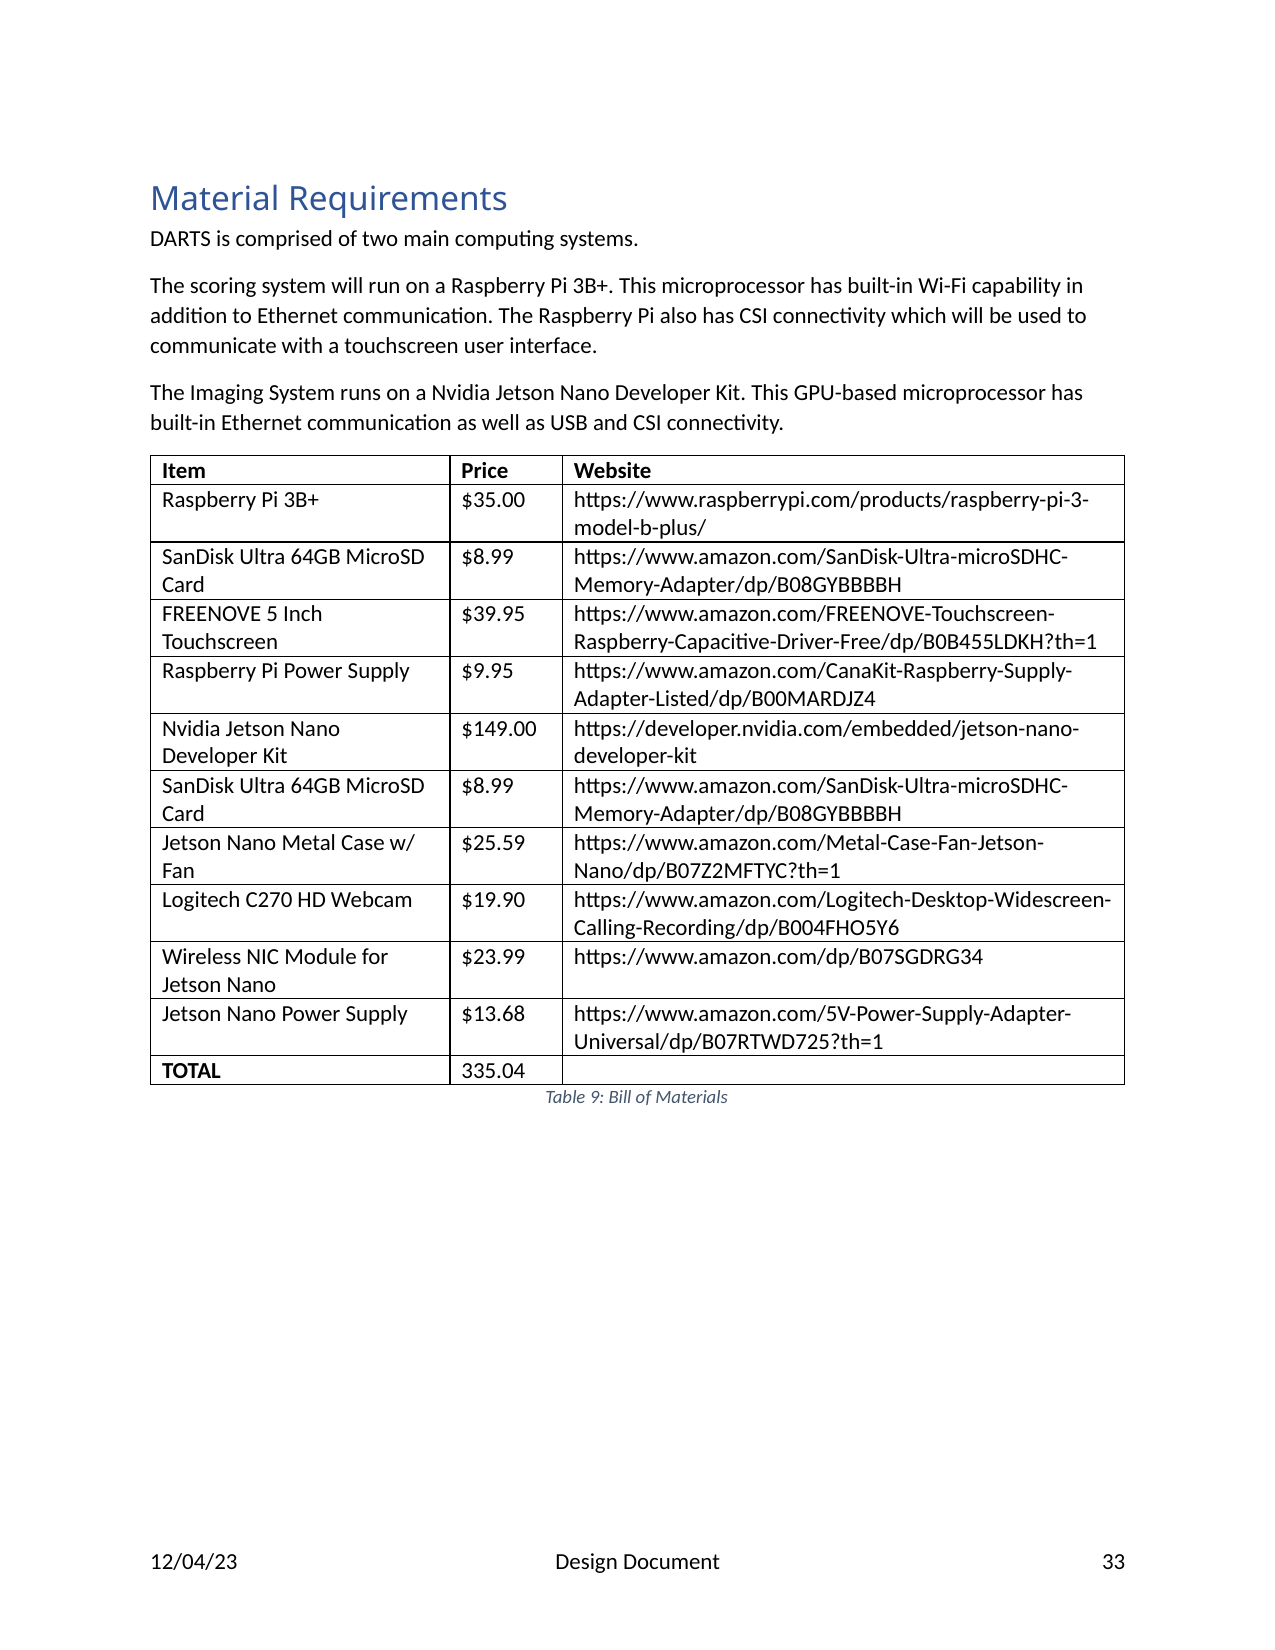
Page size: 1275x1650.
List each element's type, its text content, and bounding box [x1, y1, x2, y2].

table_cell $149.00 [451, 714, 562, 770]
table_cell $13.68 [451, 999, 562, 1055]
table_cell https://www.amazon.com/5V-Power-Supply-Adapter-Universal/dp/B07RTWD725?th=1 [563, 999, 1124, 1055]
table_cell https://www.amazon.com/dp/B07SGDRG34 [563, 942, 1124, 998]
text The scoring system will run on a Raspberry Pi 3B+. This microprocessor has built-in Wi-Fi capability in addition to Ethernet communication. The Raspberry Pi also has CSI connectivity which will be used to communicate with a touchscreen user interface. [150, 271, 1125, 359]
table_cell https://www.amazon.com/FREENOVE-Touchscreen-Raspberry-Capacitive-Driver-Free/dp/B0B455LDKH?th=1 [563, 600, 1124, 656]
text DARTS is comprised of two main computing systems. [150, 224, 1125, 252]
table_cell https://developer.nvidia.com/embedded/jetson-nano-developer-kit [563, 714, 1124, 770]
table_cell $25.59 [451, 828, 562, 884]
table_header Website [563, 456, 1124, 484]
table_cell https://www.amazon.com/SanDisk-Ultra-microSDHC-Memory-Adapter/dp/B08GYBBBBH [563, 543, 1124, 598]
table_cell Raspberry Pi Power Supply [151, 657, 449, 713]
text The Imaging System runs on a Nvidia Jetson Nano Developer Kit. This GPU-based microprocessor has built-in Ethernet communication as well as USB and CSI connectivity. [150, 378, 1125, 436]
table_cell https://www.amazon.com/CanaKit-Raspberry-Supply-Adapter-Listed/dp/B00MARDJZ4 [563, 657, 1124, 713]
table_cell $39.95 [451, 600, 562, 656]
table_cell SanDisk Ultra 64GB MicroSD Card [151, 771, 449, 827]
table_cell $23.99 [451, 942, 562, 998]
table_cell [563, 1056, 1124, 1084]
table_cell Nvidia Jetson Nano Developer Kit [151, 714, 449, 770]
table_cell Raspberry Pi 3B+ [151, 485, 449, 541]
table_header Item [151, 456, 449, 484]
table_cell TOTAL [151, 1056, 449, 1084]
table_cell https://www.amazon.com/Logitech-Desktop-Widescreen-Calling-Recording/dp/B004FHO5Y6 [563, 885, 1124, 941]
table_cell https://www.raspberrypi.com/products/raspberry-pi-3-model-b-plus/ [563, 485, 1124, 541]
table_cell FREENOVE 5 Inch Touchscreen [151, 600, 449, 656]
table_cell Jetson Nano Metal Case w/ Fan [151, 828, 449, 884]
table_cell $35.00 [451, 485, 562, 541]
table_cell $335.04 [451, 1056, 562, 1084]
table_cell https://www.amazon.com/Metal-Case-Fan-Jetson-Nano/dp/B07Z2MFTYC?th=1 [563, 828, 1124, 884]
table_cell $8.99 [451, 771, 562, 827]
table_header Price [451, 456, 562, 484]
table_cell $8.99 [451, 543, 562, 598]
table_cell Logitech C270 HD Webcam [151, 885, 449, 941]
table_cell Jetson Nano Power Supply [151, 999, 449, 1055]
table_cell SanDisk Ultra 64GB MicroSD Card [151, 543, 449, 598]
table_cell https://www.amazon.com/SanDisk-Ultra-microSDHC-Memory-Adapter/dp/B08GYBBBBH [563, 771, 1124, 827]
table_cell Wireless NIC Module for Jetson Nano [151, 942, 449, 998]
table_cell $9.95 [451, 657, 562, 713]
table_cell $19.90 [451, 885, 562, 941]
subtitle Material Requirements [150, 175, 1125, 220]
